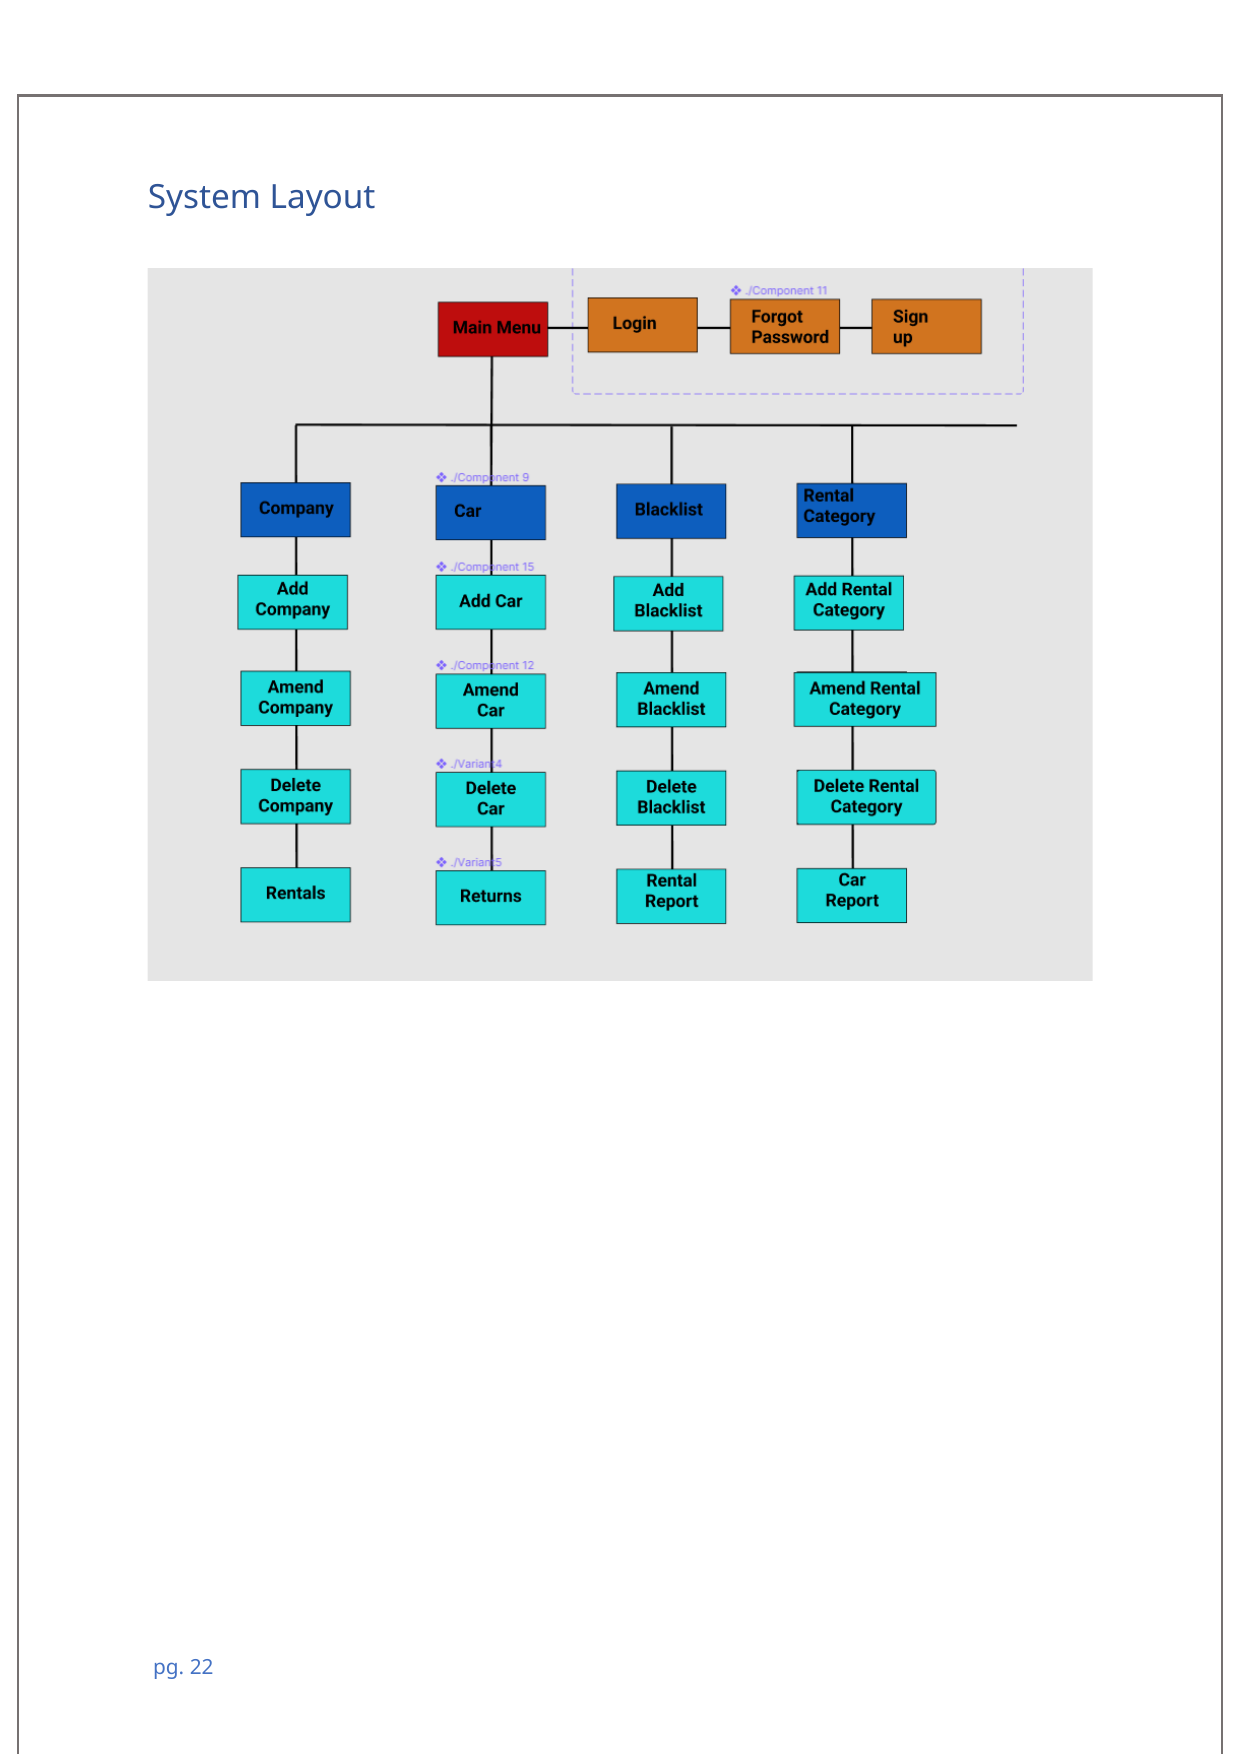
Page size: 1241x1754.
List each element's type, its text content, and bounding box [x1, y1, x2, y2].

picture [147, 268, 1093, 981]
subtitle System Layout [148, 173, 1093, 218]
